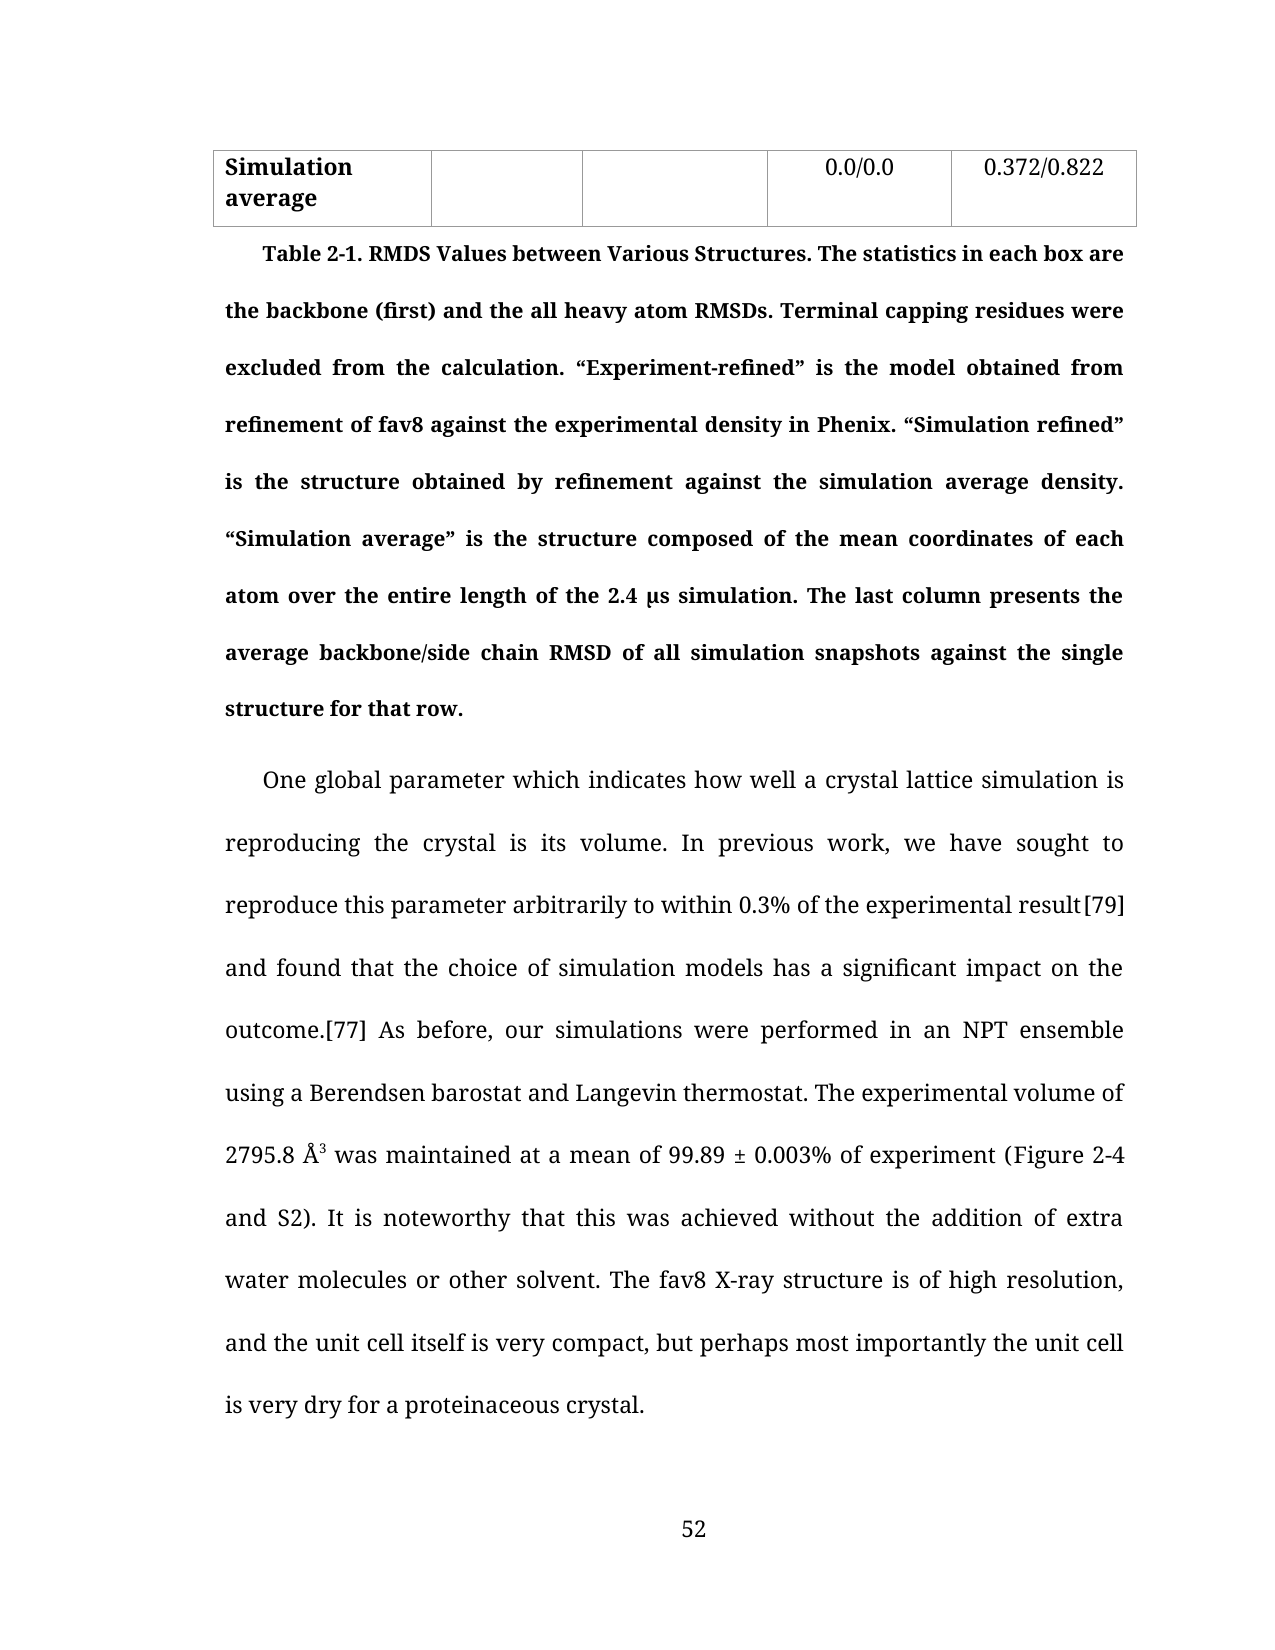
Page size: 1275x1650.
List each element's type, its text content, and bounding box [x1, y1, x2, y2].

table_cell 0.0/0.0 [768, 151, 951, 226]
text One global parameter which indicates how well a crystal lattice simulation is reproducing the crystal is its volume. In previous work, we have sought to reproduce this parameter arbitrarily to within 0.3% of the experimental result[79] and found that the choice of simulation models has a significant impact on the outcome.[77] As before, our simulations were performed in an NPT ensemble using a Berendsen barostat and Langevin thermostat. The experimental volume of 2795.8 Å3 was maintained at a mean of 99.89 ± 0.003% of experiment (Figure 2-4 and S2). It is noteworthy that this was achieved without the addition of extra water molecules or other solvent. The fav8 X-ray structure is of high resolution, and the unit cell itself is very compact, but perhaps most importantly the unit cell is very dry for a proteinaceous crystal. [225, 764, 1125, 1420]
table_cell Simulation average [214, 151, 431, 226]
table_cell 0.372/0.822 [952, 151, 1136, 226]
table_cell [432, 151, 582, 226]
table_cell [583, 151, 767, 226]
